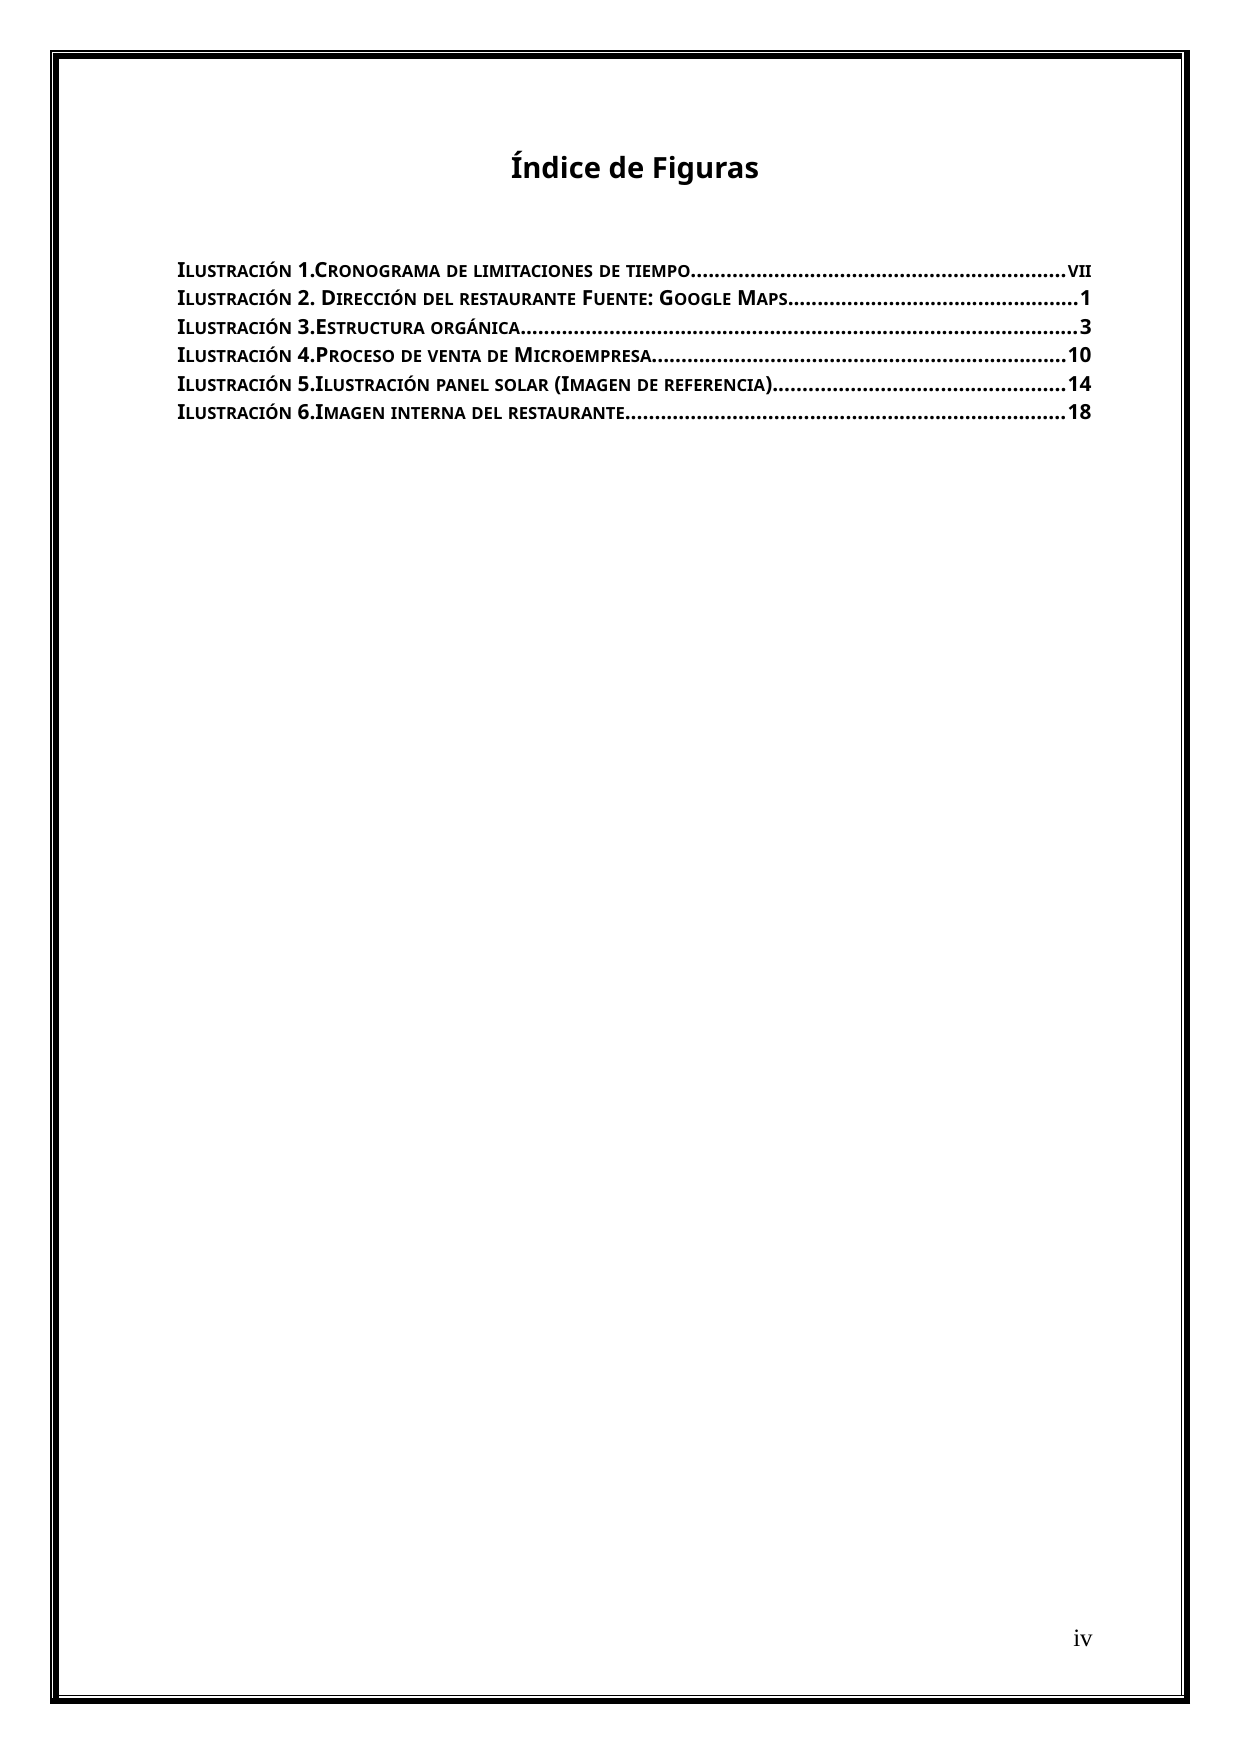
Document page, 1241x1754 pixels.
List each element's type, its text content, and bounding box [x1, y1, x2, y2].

text Índice de Figuras [177, 148, 1092, 187]
text Ilustración 6.Imagen interna del restaurante 18 [177, 397, 1092, 426]
text Ilustración 2. Dirección del restaurante Fuente: Google Maps. 1 [177, 283, 1092, 312]
text Ilustración 4.Proceso de venta de Microempresa 10 [177, 340, 1092, 369]
text Ilustración 1.Cronograma de limitaciones de tiempo vii [177, 255, 1092, 283]
text Ilustración 5.Ilustración panel solar (Imagen de referencia) 14 [177, 369, 1092, 397]
text Ilustración 3.Estructura orgánica. 3 [177, 312, 1092, 340]
